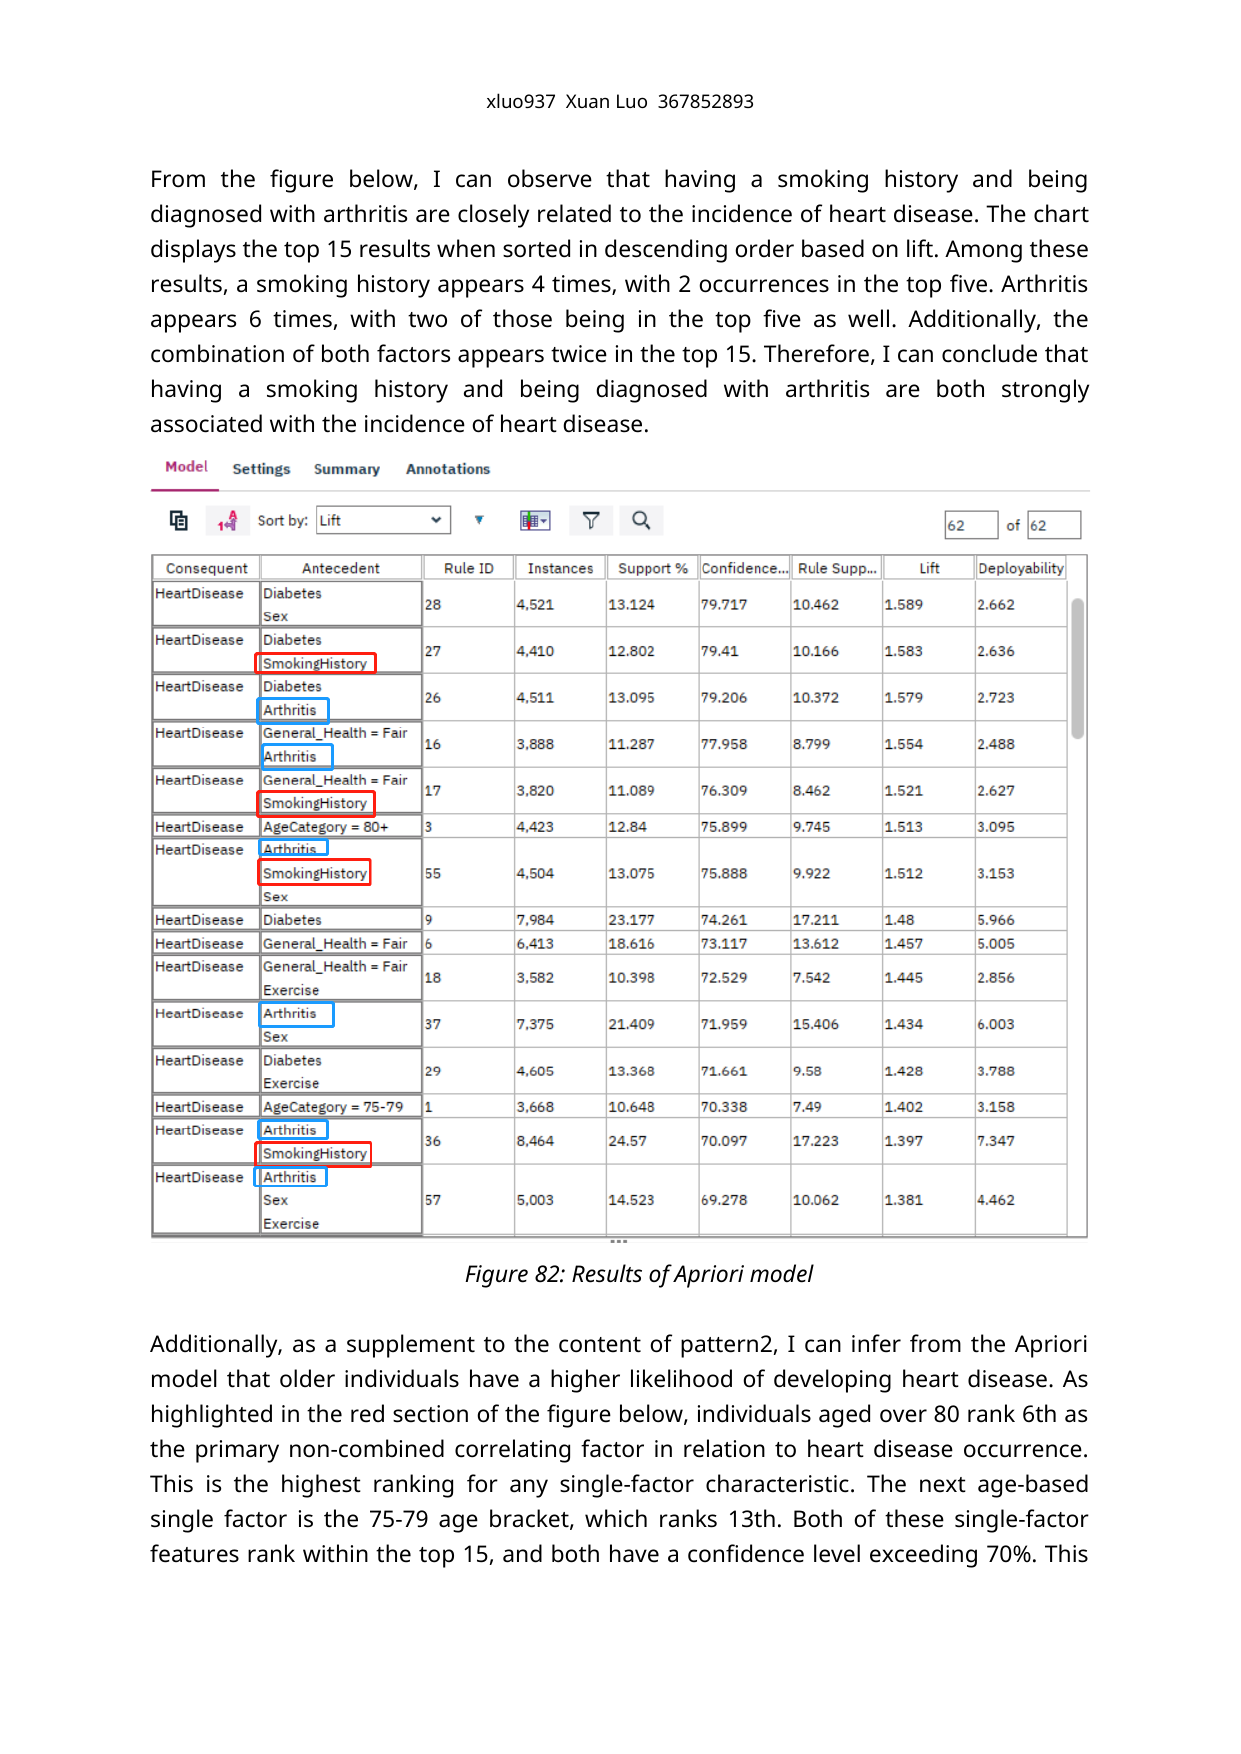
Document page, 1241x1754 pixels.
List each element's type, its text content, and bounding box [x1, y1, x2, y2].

picture [150, 442, 1091, 1243]
text From the figure below, I can observe that having a smoking history and being diagnosed with arthritis are closely related to the incidence of heart disease. The chart displays the top 15 results when sorted in descending order based on lift. Among these results, a smoking history appears 4 times, with 2 occurrences in the top five. Arthritis appears 6 times, with two of those being in the top five as well. Additionally, the combination of both factors appears twice in the top 15. Therefore, I can conclude that having a smoking history and being diagnosed with arthritis are both strongly associated with the incidence of heart disease. [150, 162, 1090, 439]
text Figure 82: Results of Apriori model [187, 1257, 1090, 1289]
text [150, 1327, 1090, 1569]
